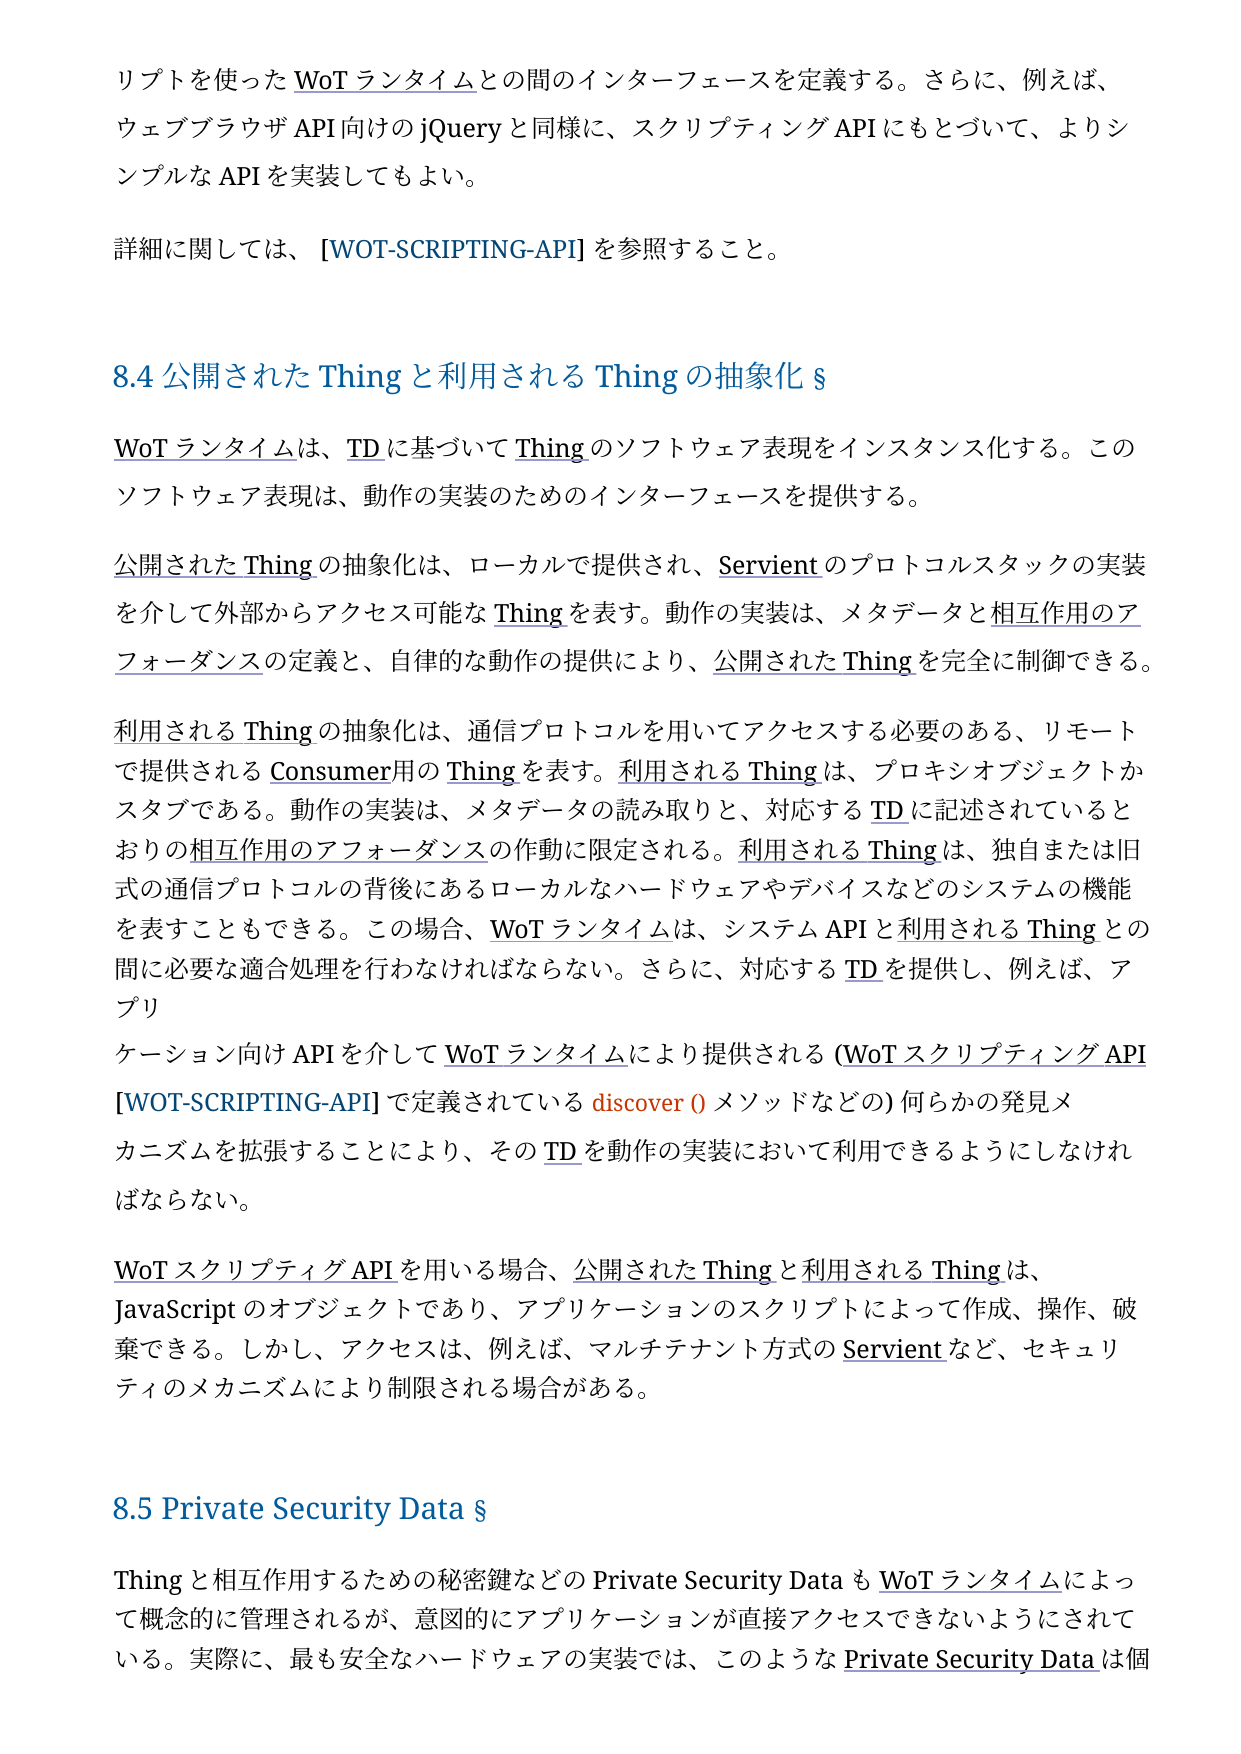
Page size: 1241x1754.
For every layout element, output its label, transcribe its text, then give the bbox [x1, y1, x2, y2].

text ケーション向けAPIを介してWoTランタイムにより提供される (WoTスクリプティングAPI [WOT-SCRIPTING-API] で定義されているdiscover () メソッドなどの) 何らかの発⾒メ [113, 1034, 1153, 1119]
text 利⽤されるThingの抽象化は、通信プロトコルを⽤いてアクセスする必要のある、リモートで提供されるConsumer⽤のThingを表す。利⽤されるThingは、プロキシオブジェクトかスタブである。動作の実装は、メタデータの読み取りと、対応するTDに記述されているとおりの相互作⽤のアフォーダンスの作動に限定される。利⽤されるThingは、独⾃または旧式の通信プロトコルの背後にあるローカルなハードウェアやデバイスなどのシステムの機能を表すこともできる。この場合、WoTランタイムは、システムAPIと利⽤されるThingとの間に必要な適合処理を⾏わなければならない。さらに、対応するTDを提供し、例えば、アプリ [113, 712, 1153, 1025]
text リプトを使ったWoTランタイムとの間のインターフェースを定義する。さらに、例えば、ウェブブラウザAPI向けのjQueryと同様に、スクリプティングAPIにもとづいて、よりシンプルなAPIを実装してもよい。 [113, 60, 1153, 193]
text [113, 1560, 1153, 1675]
text WoTランタイムは、TDに基づいてThingのソフトウェア表現をインスタンス化する。このソフトウェア表現は、動作の実装のためのインターフェースを提供する。 [113, 428, 1153, 512]
subtitle 8.5 Private Security Data § [112, 1487, 1153, 1528]
text カニズムを拡張することにより、そのTDを動作の実装において利⽤できるようにしなければならない。 [113, 1132, 1153, 1217]
text 公開されたThingの抽象化は、ローカルで提供され、Servientのプロトコルスタックの実装を介して外部からアクセス可能なThingを表す。動作の実装は、メタデータと相互作⽤のアフォーダンスの定義と、⾃律的な動作の提供により、公開されたThingを完全に制御できる。 [113, 546, 1153, 678]
text 詳細に関しては、 [WOT-SCRIPTING-API] を参照すること。 [113, 230, 1153, 266]
text WoTスクリプティグAPIを⽤いる場合、公開されたThingと利⽤されるThingは、JavaScript のオブジェクトであり、アプリケーションのスクリプトによって作成、操作、破棄できる。しかし、アクセスは、例えば、マルチテナント⽅式のServientなど、セキュリティのメカニズムにより制限される場合がある。 [113, 1250, 1153, 1405]
subtitle 8.4 公開されたThingと利⽤されるThingの抽象化 § [112, 352, 1153, 396]
